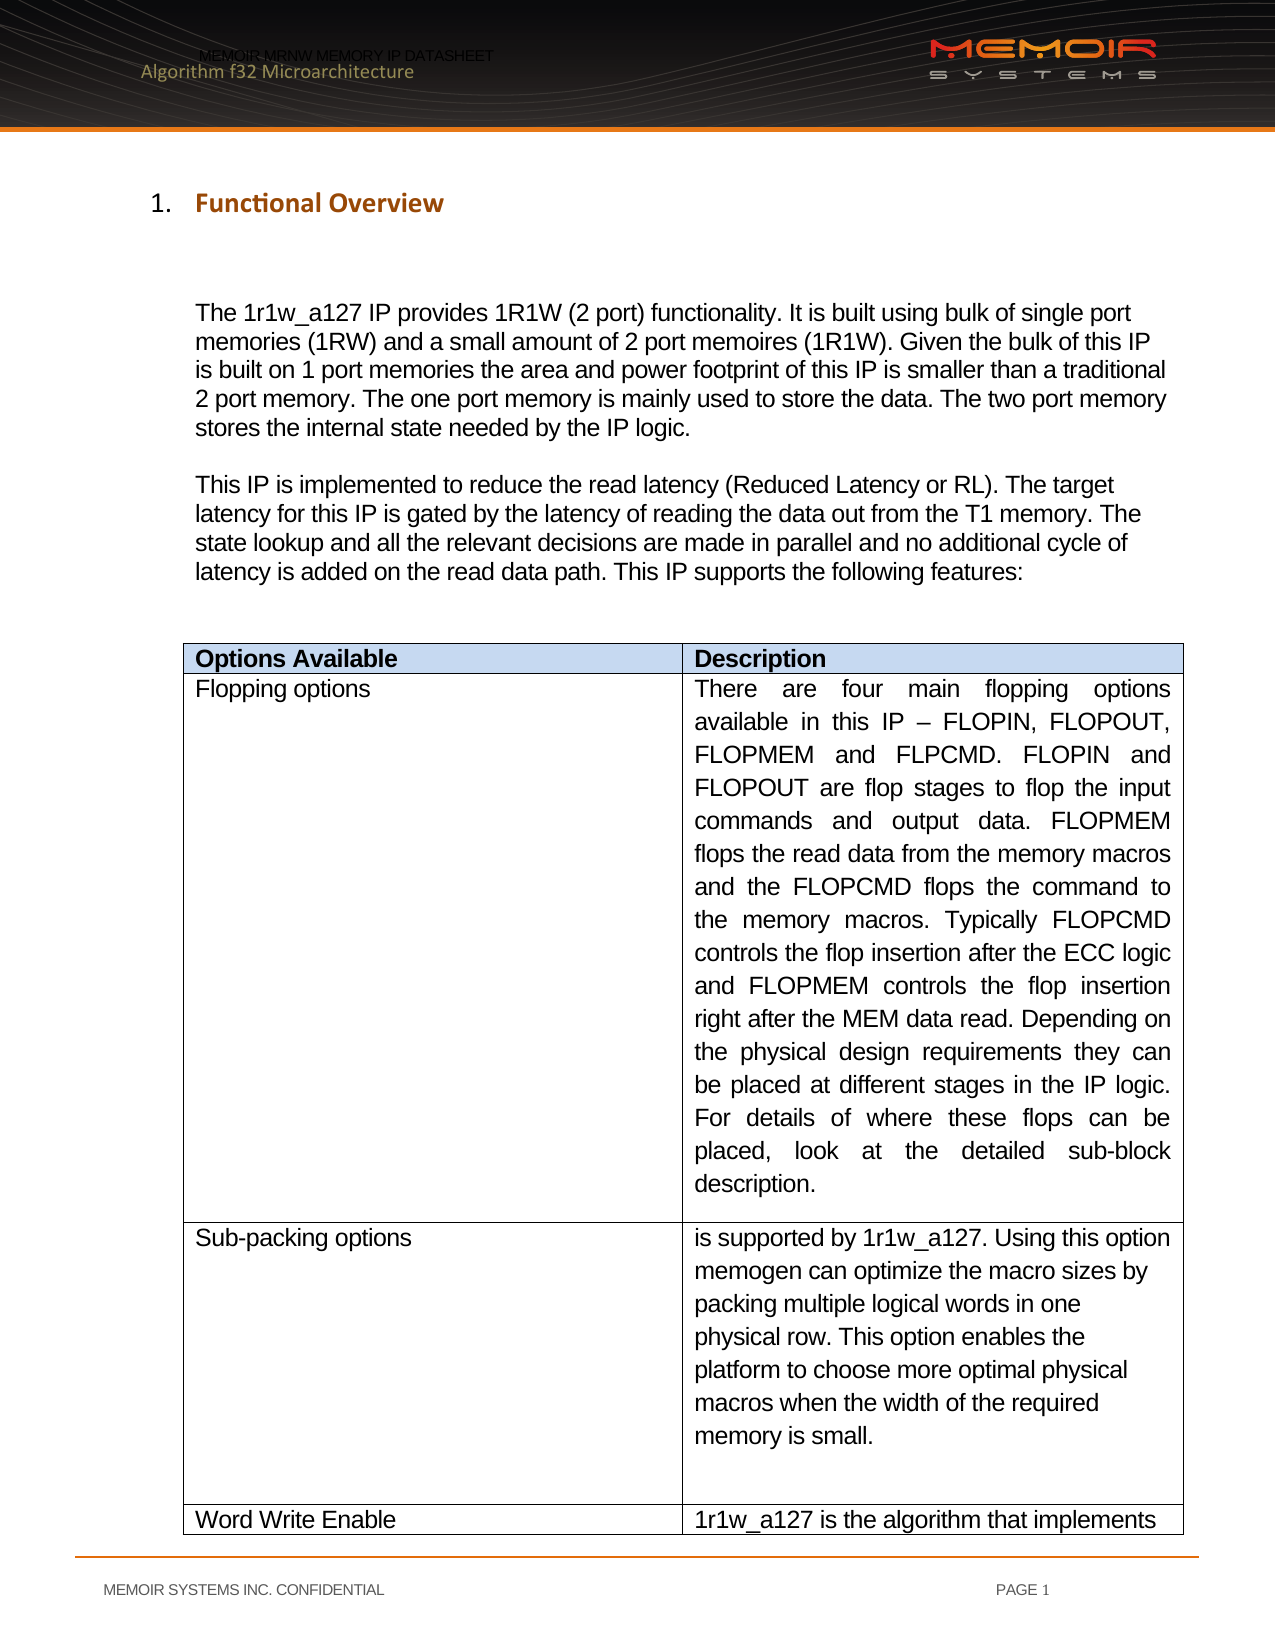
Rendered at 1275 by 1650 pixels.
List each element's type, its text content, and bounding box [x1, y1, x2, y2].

table_cell Sub-packing options [184, 1223, 682, 1504]
list The 1r1w_a127 IP provides 1R1W (2 port) functionality. It is built using bulk of single port memories (1RW) and a small amount of 2 port memoires (1R1W). Given the bulk of this IP is built on 1 port memories the area and power footprint of this IP is smaller than a traditional 2 port memory. The one port memory is mainly used to store the data. The two port memory stores the internal state needed by the IP logic. [195, 298, 1171, 442]
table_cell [683, 1505, 1183, 1534]
table_cell Word Write Enable [184, 1505, 682, 1534]
table_header Options Available [184, 644, 682, 673]
list This IP is implemented to reduce the read latency (Reduced Latency or RL). The target latency for this IP is gated by the latency of reading the data out from the T1 memory. The state lookup and all the relevant decisions are made in parallel and no additional cycle of latency is added on the read data path. This IP supports the following features: [195, 470, 1171, 585]
table_cell is supported by 1r1w_a127. Using this option memogen can optimize the macro sizes by packing multiple logical words in one physical row. This option enables the platform to choose more optimal physical macros when the width of the required memory is small. [683, 1223, 1183, 1504]
table_header Description [683, 644, 1183, 673]
table_cell Flopping options [184, 674, 682, 1222]
table_cell There are four main flopping options available in this IP – FLOPIN, FLOPOUT, FLOPMEM and FLPCMD. FLOPIN and FLOPOUT are flop stages to flop the input commands and output data. FLOPMEM flops the read data from the memory macros and the FLOPCMD flops the command to the memory macros. Typically FLOPCMD controls the flop insertion after the ECC logic and FLOPMEM controls the flop insertion right after the MEM data read. Depending on the physical design requirements they can be placed at different stages in the IP logic. For details of where these flops can be placed, look at the detailed sub-block description. [683, 674, 1183, 1222]
subtitle Functional Overview [142, 182, 1163, 221]
